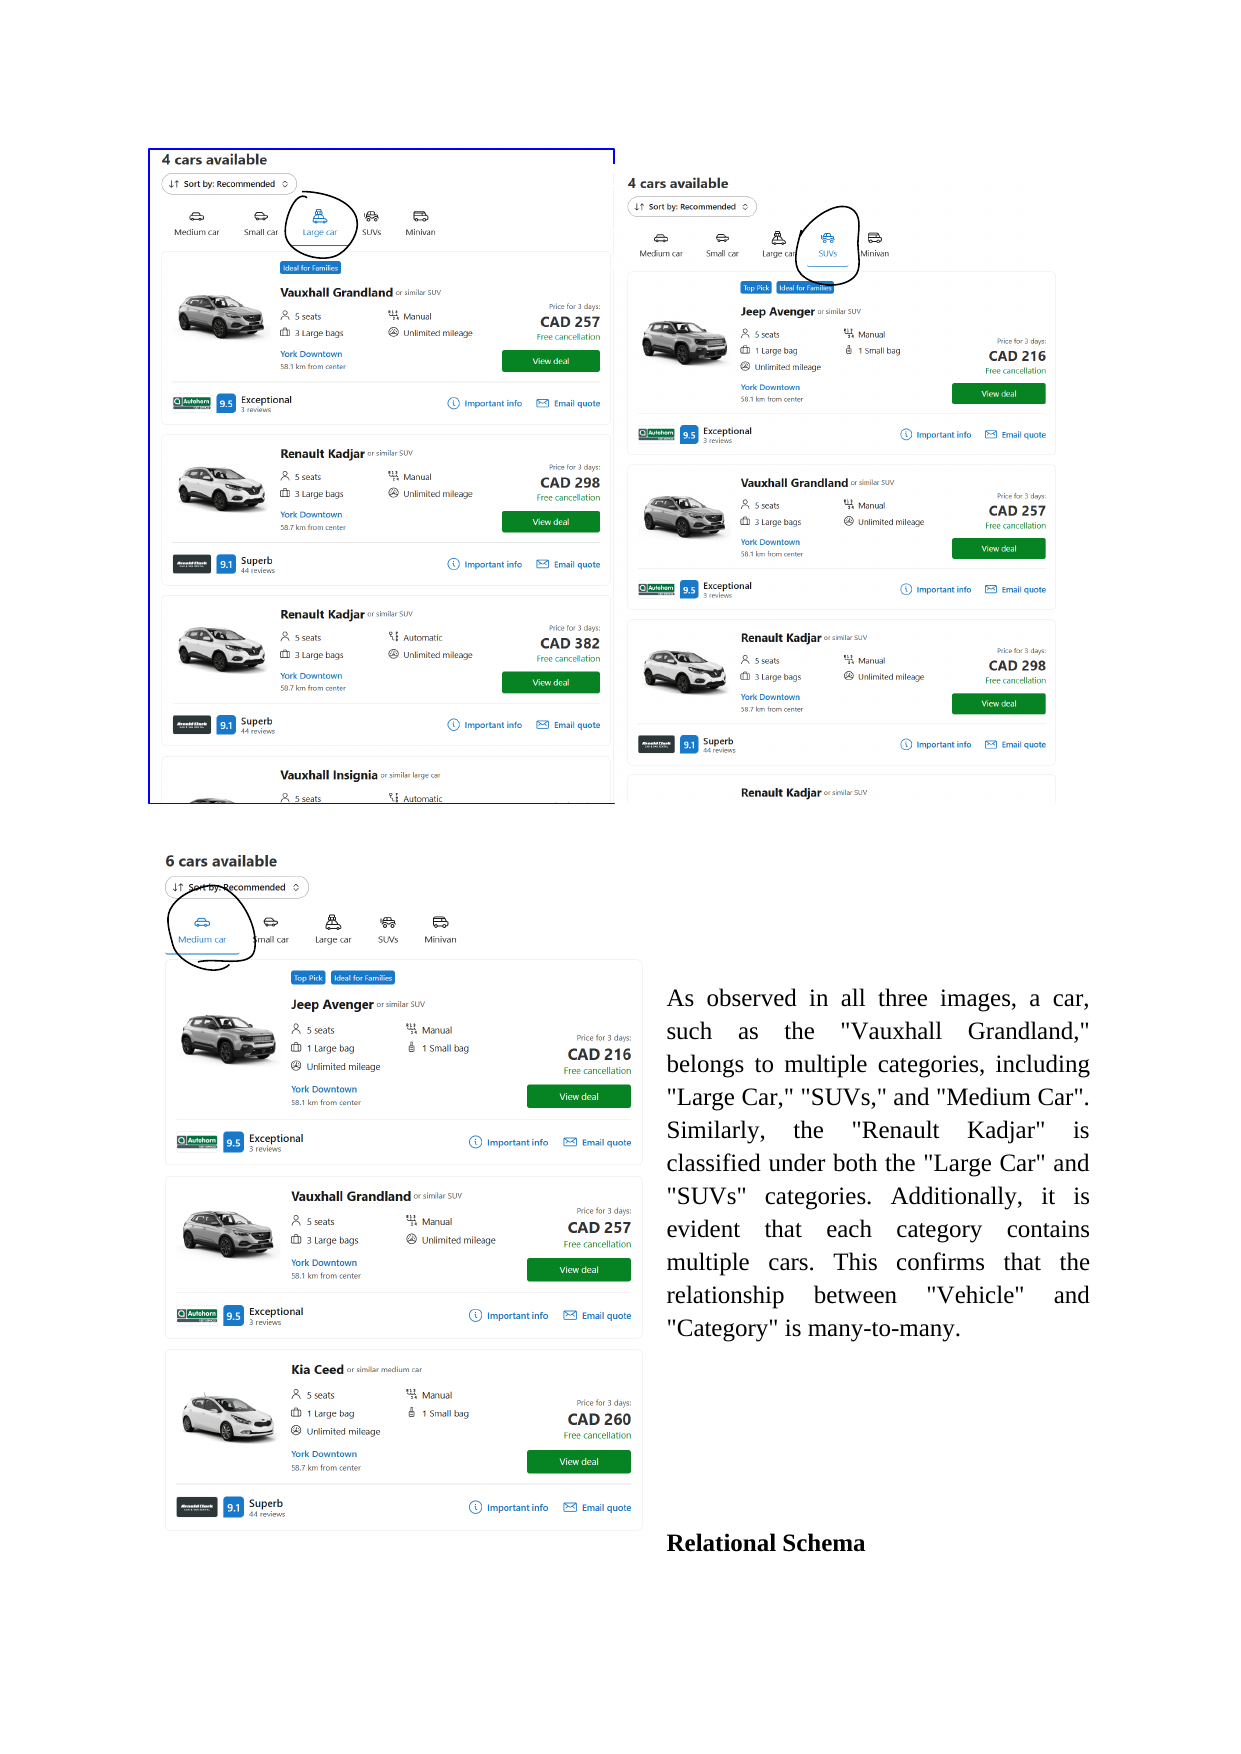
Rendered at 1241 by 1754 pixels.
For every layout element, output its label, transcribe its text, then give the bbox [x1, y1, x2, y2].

picture [150, 150, 1060, 803]
picture [153, 835, 648, 1536]
text As observed in all three images, a car, such as the "Vauxhall Grandland," belongs to multiple categories, including "Large Car," "SUVs," and "Medium Car". Similarly, the "Renault Kadjar" is classified under both the "Large Car" and "SUVs" categories. Additionally, it is evident that each category contains multiple cars. This confirms that the relationship between "Vehicle" and "Category" is many-to-many. [648, 983, 1090, 1342]
text Relational Schema [150, 1528, 1090, 1557]
